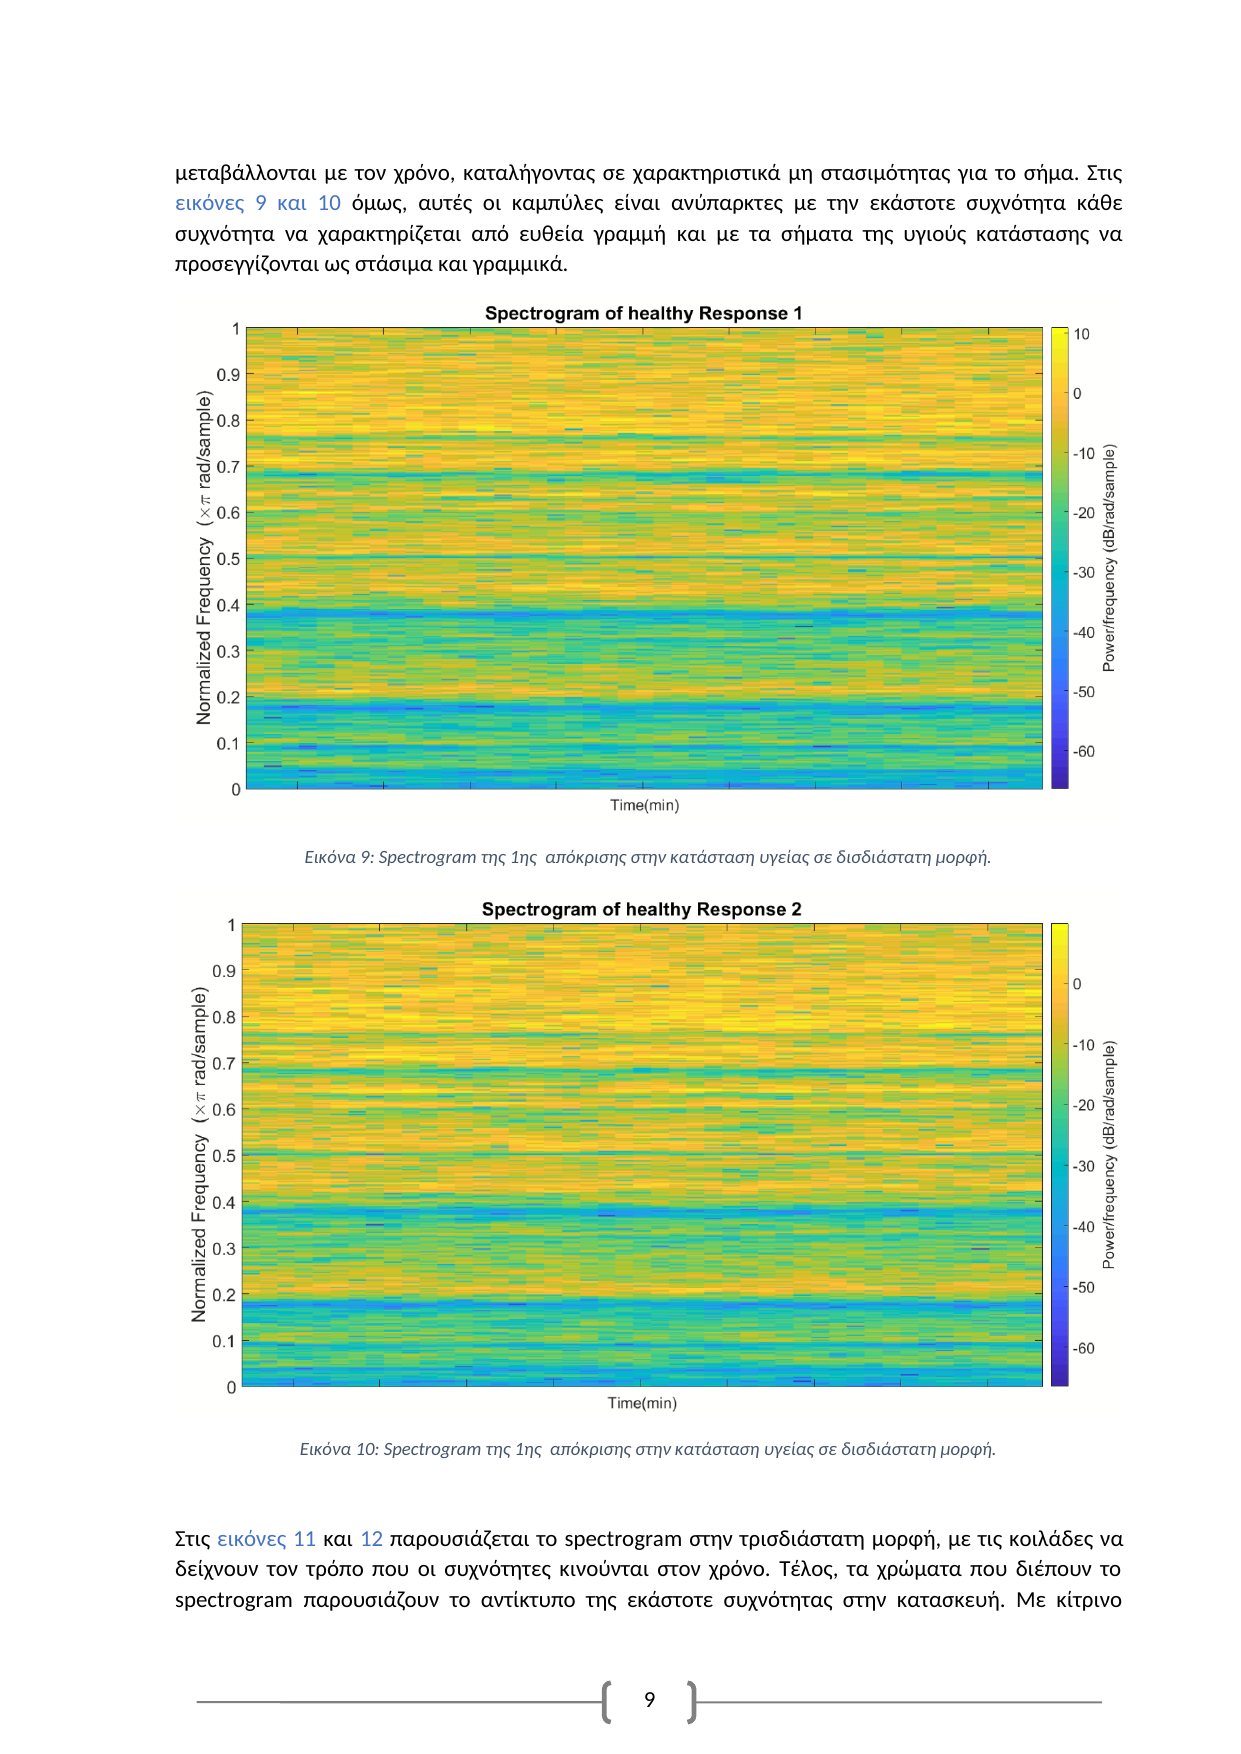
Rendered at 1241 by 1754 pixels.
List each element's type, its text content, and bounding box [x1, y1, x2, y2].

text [175, 1524, 1123, 1613]
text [175, 158, 1123, 277]
picture [175, 889, 1124, 1418]
picture [175, 295, 1124, 827]
